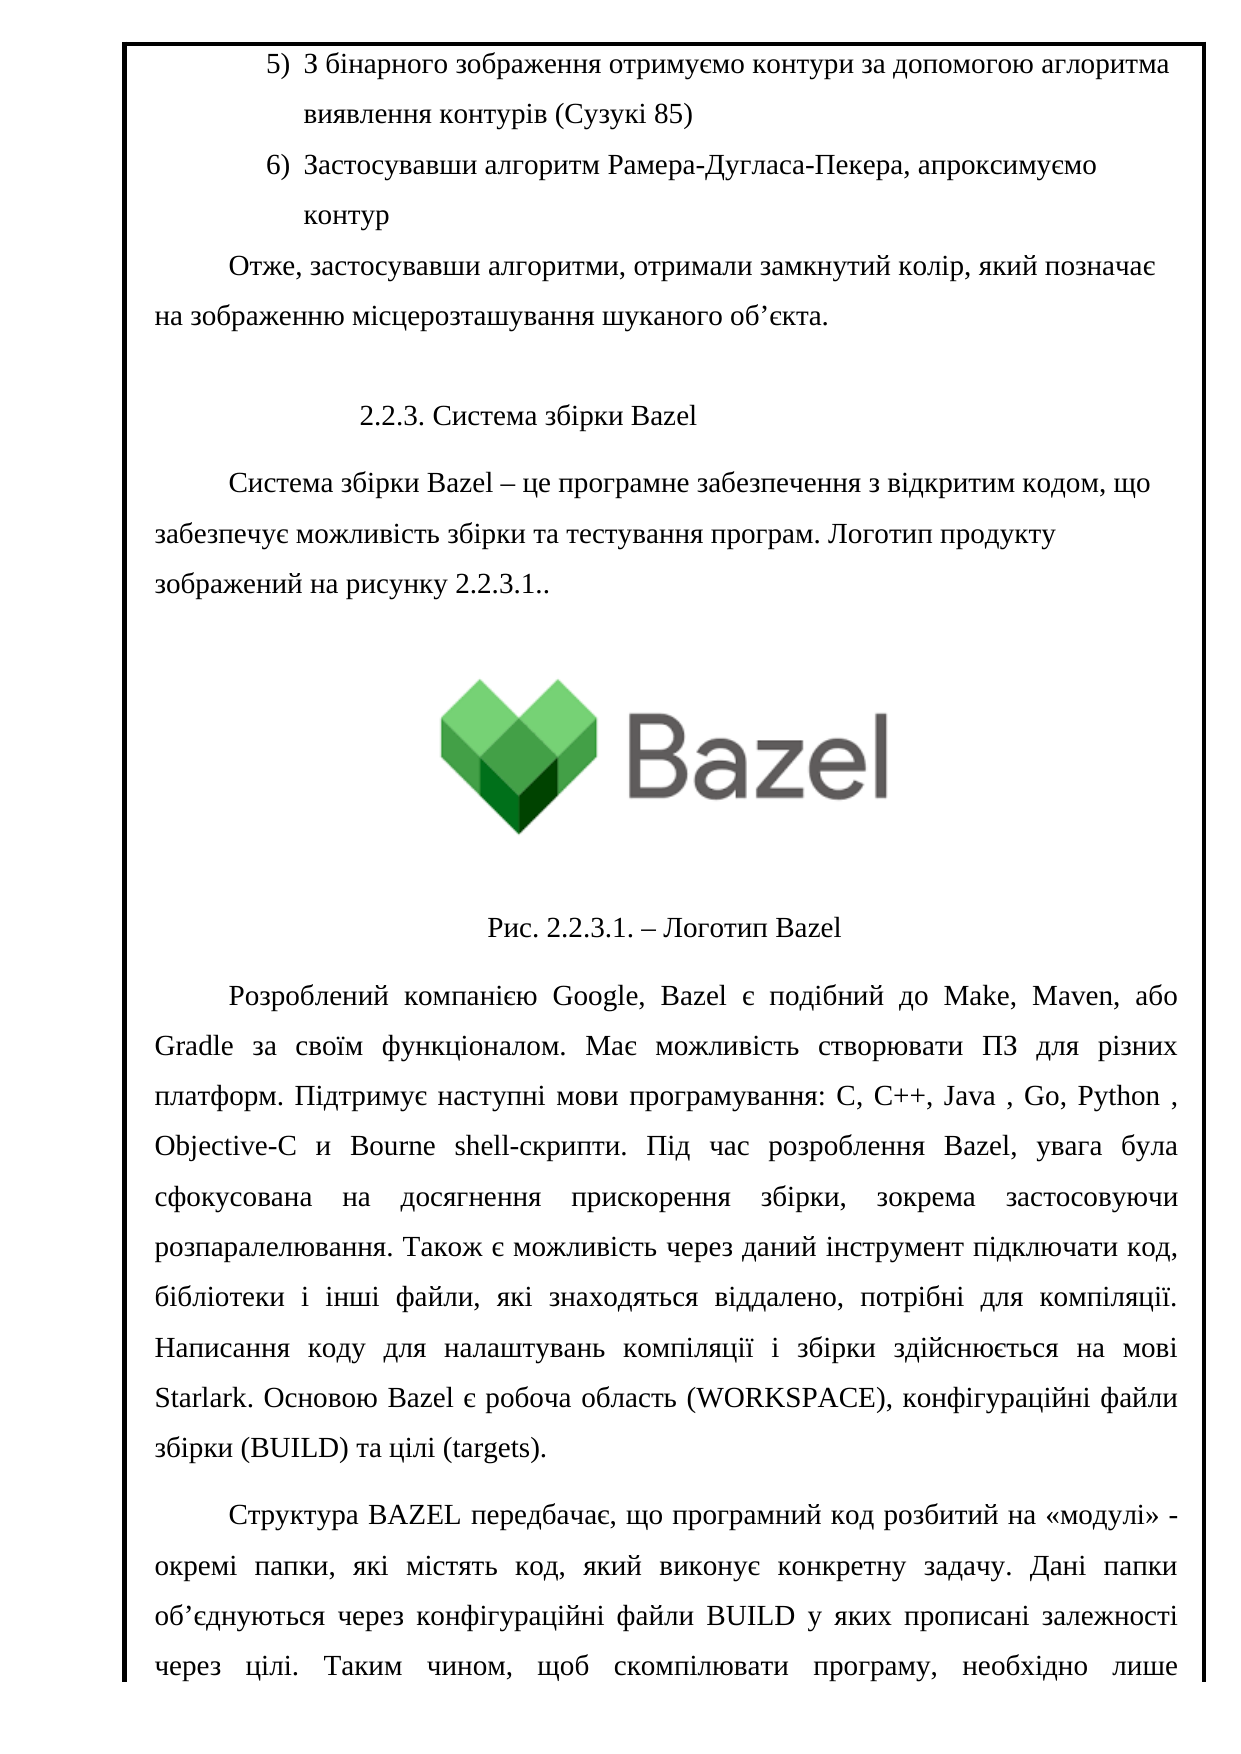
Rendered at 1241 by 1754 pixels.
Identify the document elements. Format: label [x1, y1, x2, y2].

picture [415, 633, 913, 881]
table_header [127, 46, 1202, 1682]
